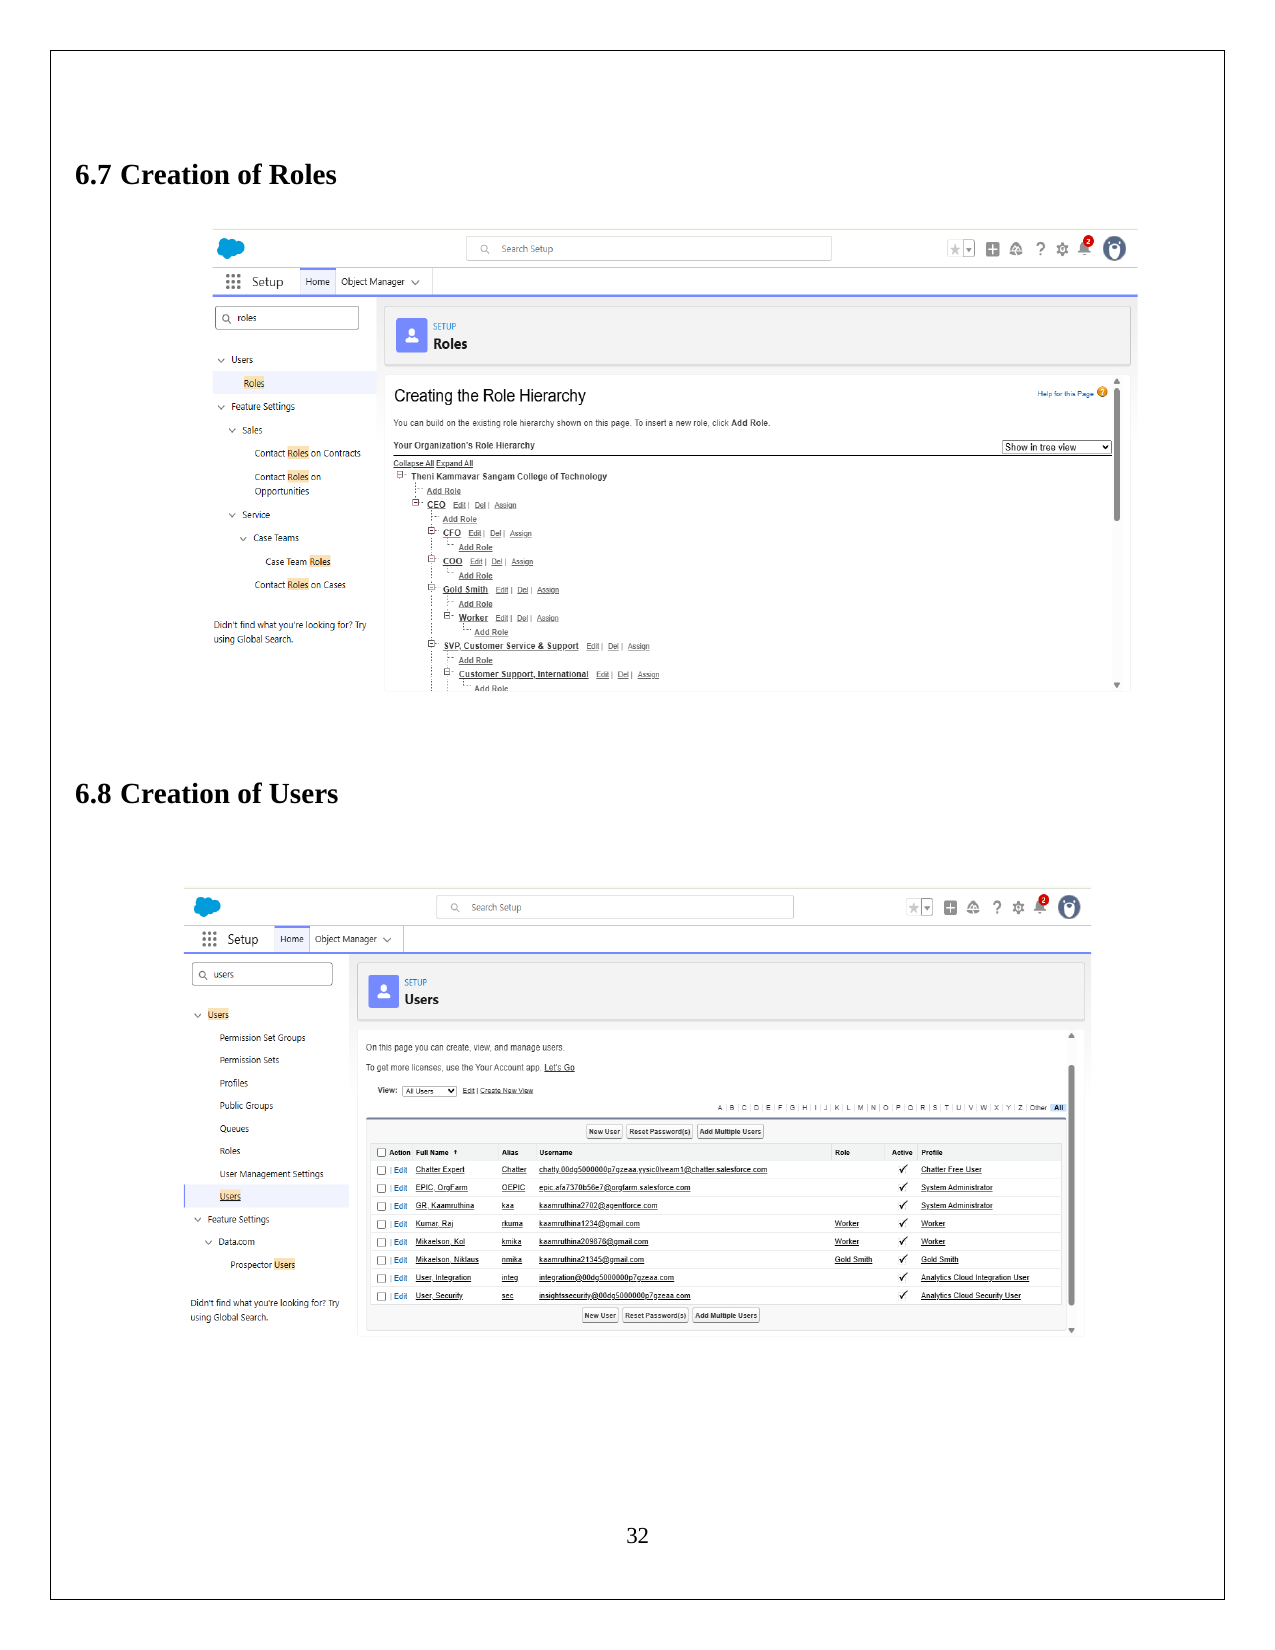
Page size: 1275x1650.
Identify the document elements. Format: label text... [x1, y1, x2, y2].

list Creation of Roles [75, 157, 1200, 191]
list Creation of Users [75, 776, 1200, 809]
picture [183, 886, 1092, 1344]
picture [212, 228, 1138, 700]
